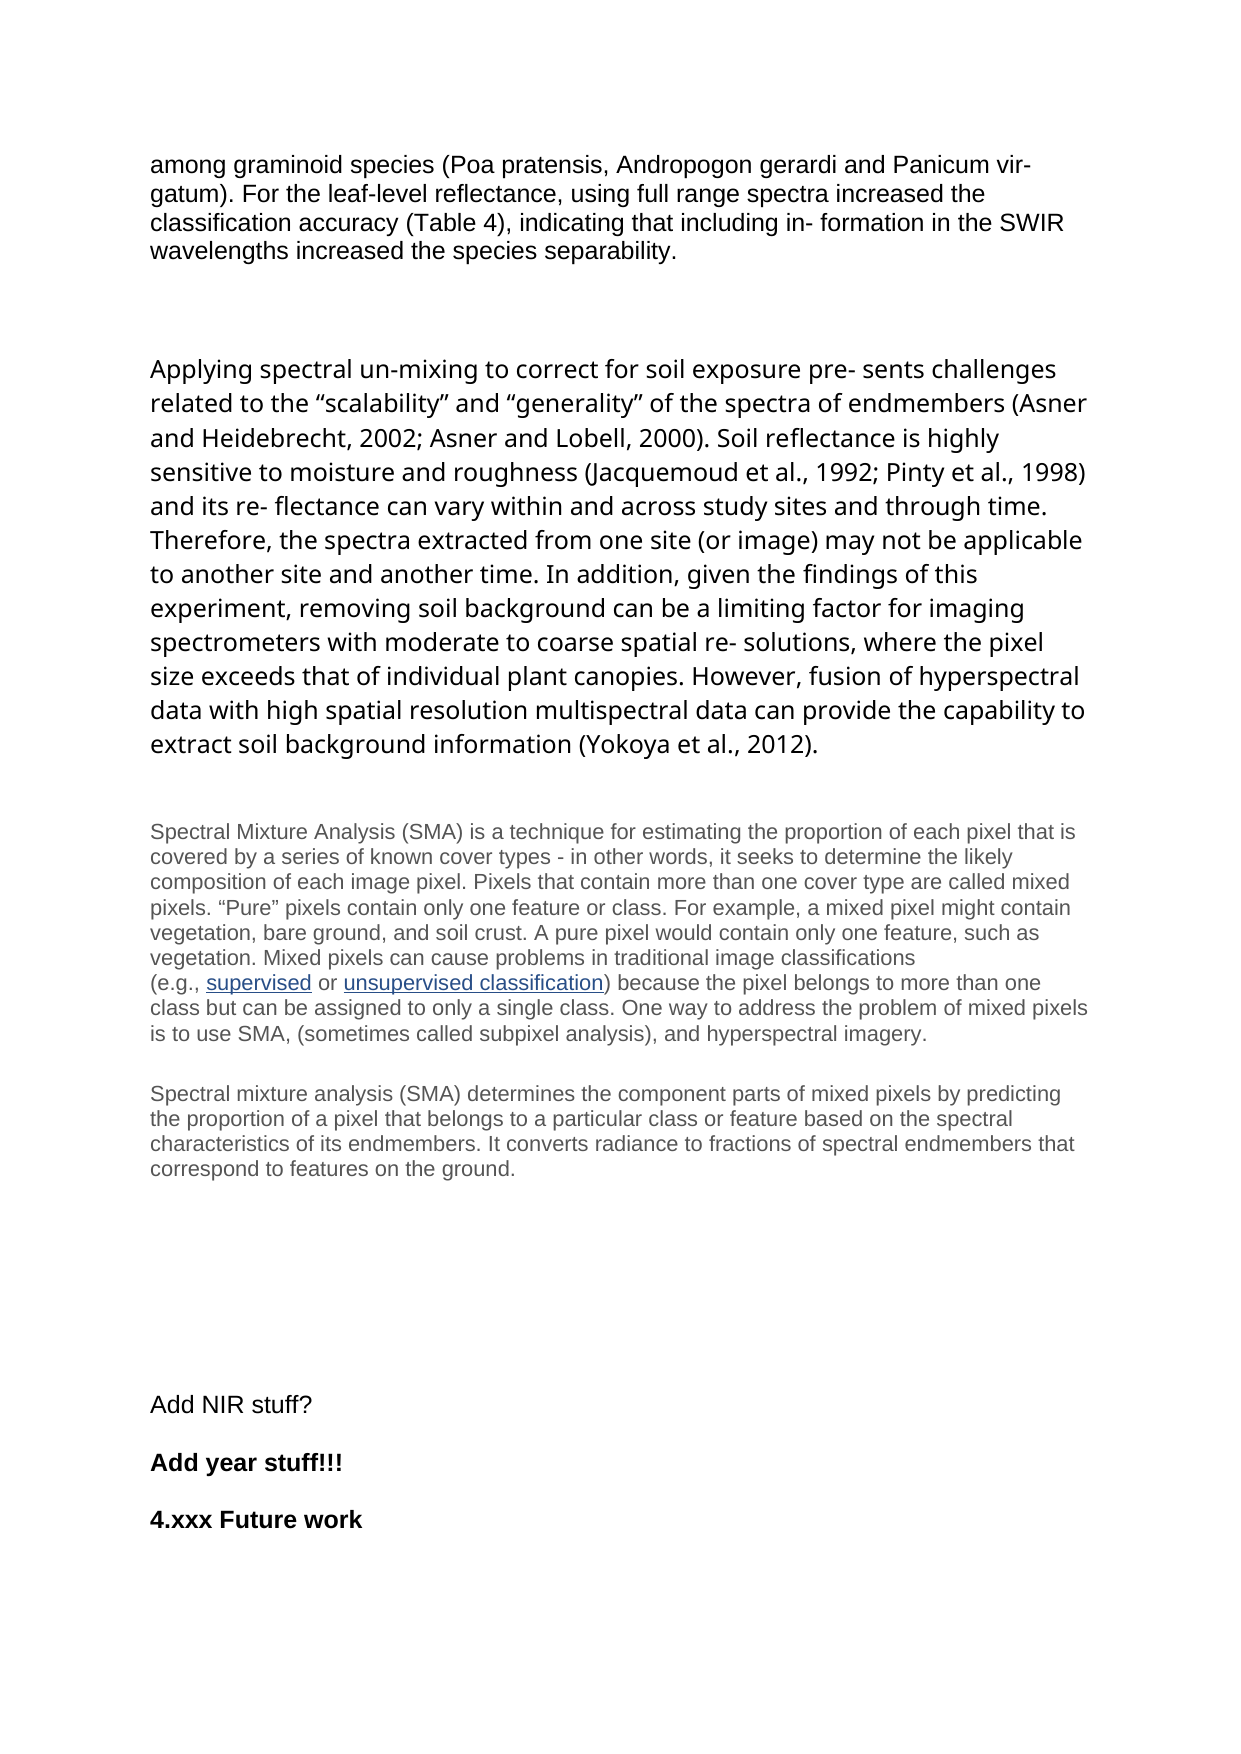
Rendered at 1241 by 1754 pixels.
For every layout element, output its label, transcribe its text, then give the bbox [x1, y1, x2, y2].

text Add NIR stuff? [150, 1390, 1090, 1418]
text Add year stuff!!! [150, 1448, 1090, 1476]
text Applying spectral un-mixing to correct for soil exposure pre- sents challenges related to the “scalability” and “generality” of the spectra of endmembers (Asner and Heidebrecht, 2002; Asner and Lobell, 2000). Soil reflectance is highly sensitive to moisture and roughness (Jacquemoud et al., 1992; Pinty et al., 1998) and its re- flectance can vary within and across study sites and through time. Therefore, the spectra extracted from one site (or image) may not be applicable to another site and another time. In addition, given the findings of this experiment, removing soil background can be a limiting factor for imaging spectrometers with moderate to coarse spatial re- solutions, where the pixel size exceeds that of individual plant canopies. However, fusion of hyperspectral data with high spatial resolution multispectral data can provide the capability to extract soil background information (Yokoya et al., 2012). [150, 352, 1090, 761]
text Spectral Mixture Analysis (SMA) is a technique for estimating the proportion of each pixel that is covered by a series of known cover types - in other words, it seeks to determine the likely composition of each image pixel. Pixels that contain more than one cover type are called mixed pixels. “Pure” pixels contain only one feature or class. For example, a mixed pixel might contain vegetation, bare ground, and soil crust. A pure pixel would contain only one feature, such as vegetation. Mixed pixels can cause problems in traditional image classifications (e.g., supervised or unsupervised classification) because the pixel belongs to more than one class but can be assigned to only a single class. One way to address the problem of mixed pixels is to use SMA, (sometimes called subpixel analysis), and hyperspectral imagery. [150, 819, 1090, 1046]
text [150, 150, 1090, 265]
text Spectral mixture analysis (SMA) determines the component parts of mixed pixels by predicting the proportion of a pixel that belongs to a particular class or feature based on the spectral characteristics of its endmembers. It converts radiance to fractions of spectral endmembers that correspond to features on the ground. [150, 1081, 1090, 1181]
text 4.xxx Future work [150, 1505, 1090, 1534]
